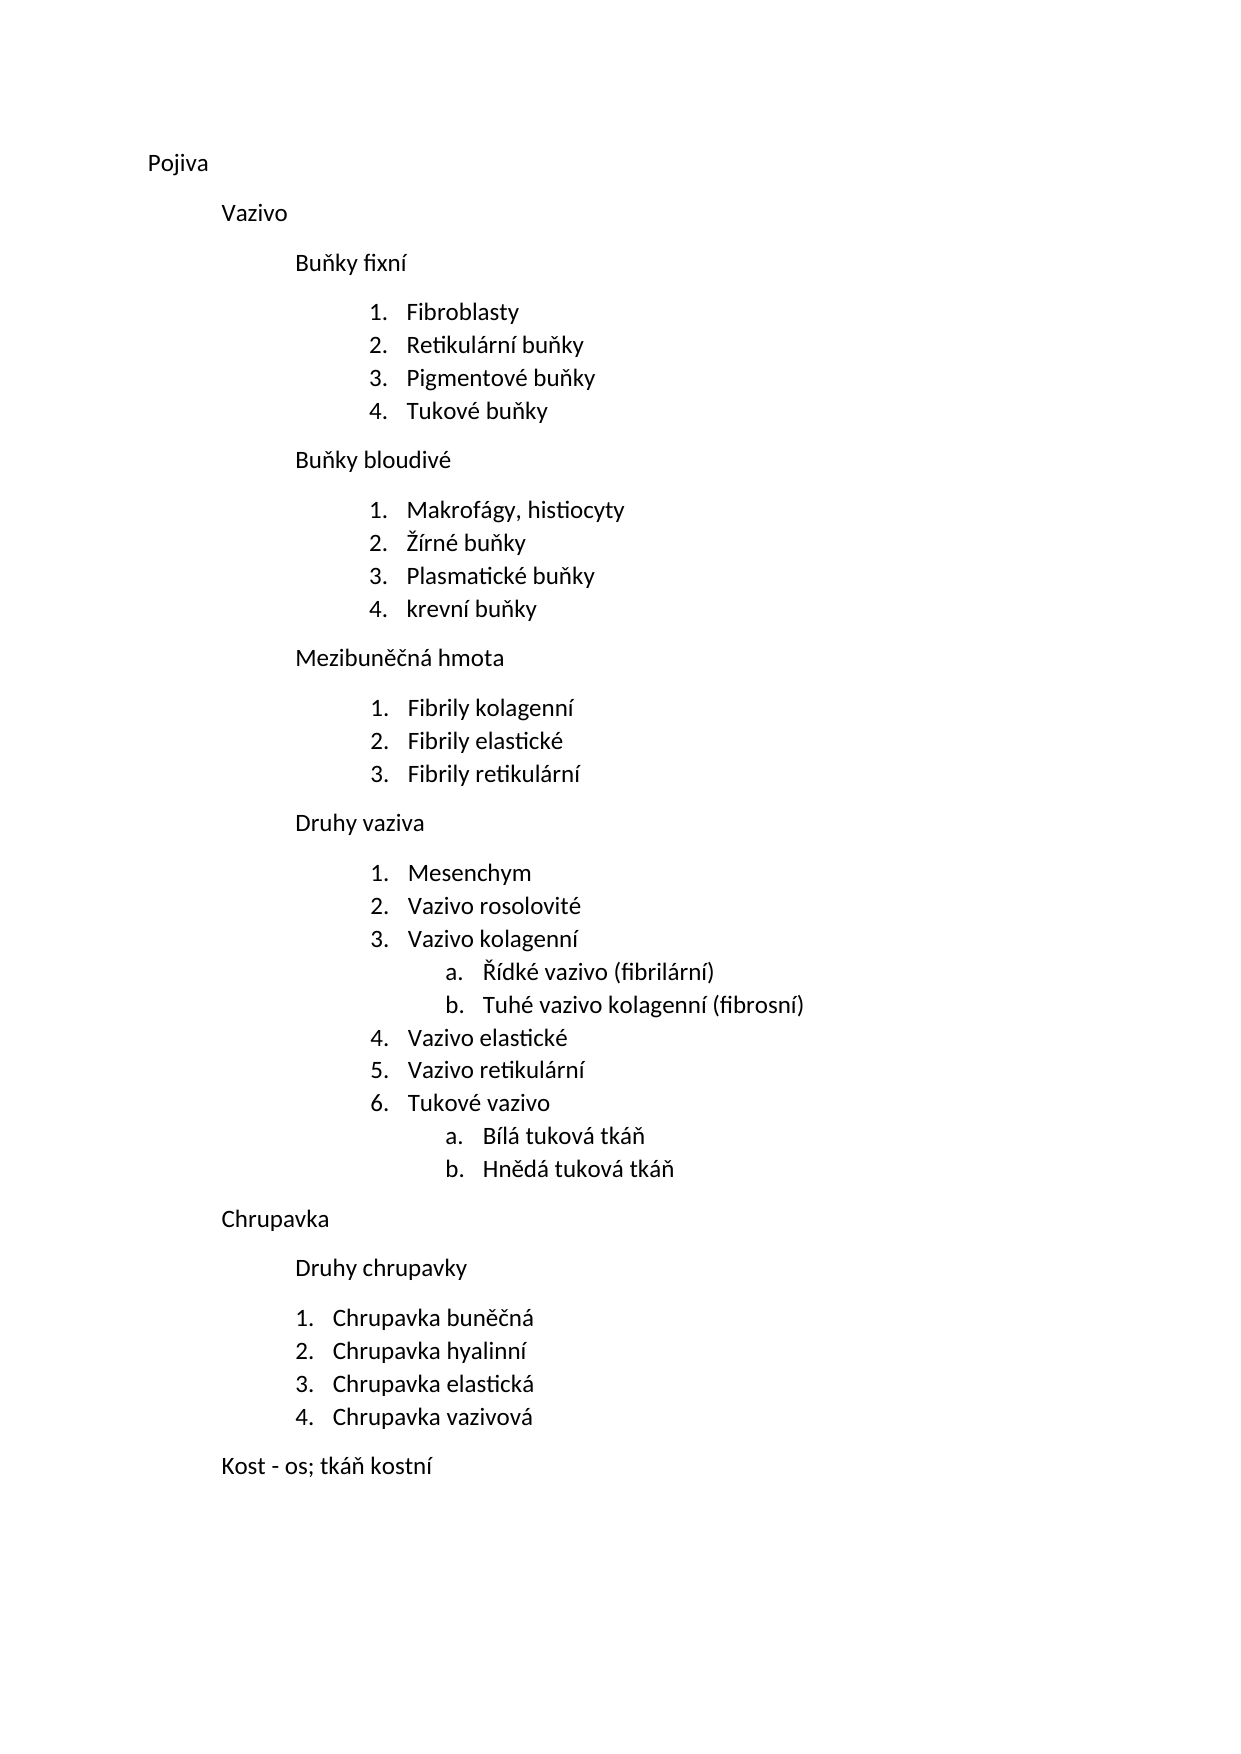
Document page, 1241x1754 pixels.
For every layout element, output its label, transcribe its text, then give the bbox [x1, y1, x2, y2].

list Fibroblasty [369, 296, 1093, 327]
list Hnědá tuková tkáň [445, 1153, 1093, 1184]
list Tuhé vazivo kolagenní (fibrosní) [445, 989, 1093, 1019]
list Bílá tuková tkáň [445, 1121, 1093, 1151]
text Buňky fixní [295, 247, 1093, 277]
list Retikulární buňky [369, 329, 1093, 360]
text Druhy chrupavky [221, 1253, 1093, 1283]
text Mezibuněčná hmota [295, 643, 1093, 673]
text Druhy vaziva [295, 808, 1093, 838]
text Buňky bloudivé [295, 445, 1093, 475]
list Makrofágy, histiocyty [369, 494, 1093, 525]
list Vazivo rosolovité [370, 890, 1093, 921]
list Mesenchym [370, 857, 1093, 888]
list Řídké vazivo (fibrilární) [445, 956, 1093, 986]
list Fibrily elastické [370, 725, 1093, 756]
list Chrupavka vazivová [295, 1401, 1093, 1431]
list Pigmentové buňky [369, 362, 1093, 393]
list Žírné buňky [369, 527, 1093, 558]
text Kost - os; tkáň kostní [148, 1451, 1093, 1481]
list Chrupavka hyalinní [295, 1335, 1093, 1366]
list Vazivo retikulární [370, 1055, 1093, 1085]
list Chrupavka buněčná [295, 1302, 1093, 1333]
list Vazivo elastické [370, 1022, 1093, 1052]
list krevní buňky [369, 593, 1093, 623]
list Chrupavka elastická [295, 1368, 1093, 1398]
list Plasmatické buňky [369, 560, 1093, 591]
list Vazivo kolagenní [370, 923, 1093, 953]
list Tukové vazivo [370, 1088, 1093, 1118]
list Fibrily retikulární [370, 758, 1093, 788]
text Pojiva [148, 148, 1093, 178]
list Fibrily kolagenní [370, 692, 1093, 723]
text Vazivo [221, 197, 1093, 228]
text Chrupavka [221, 1203, 1093, 1233]
list Tukové buňky [369, 395, 1093, 426]
